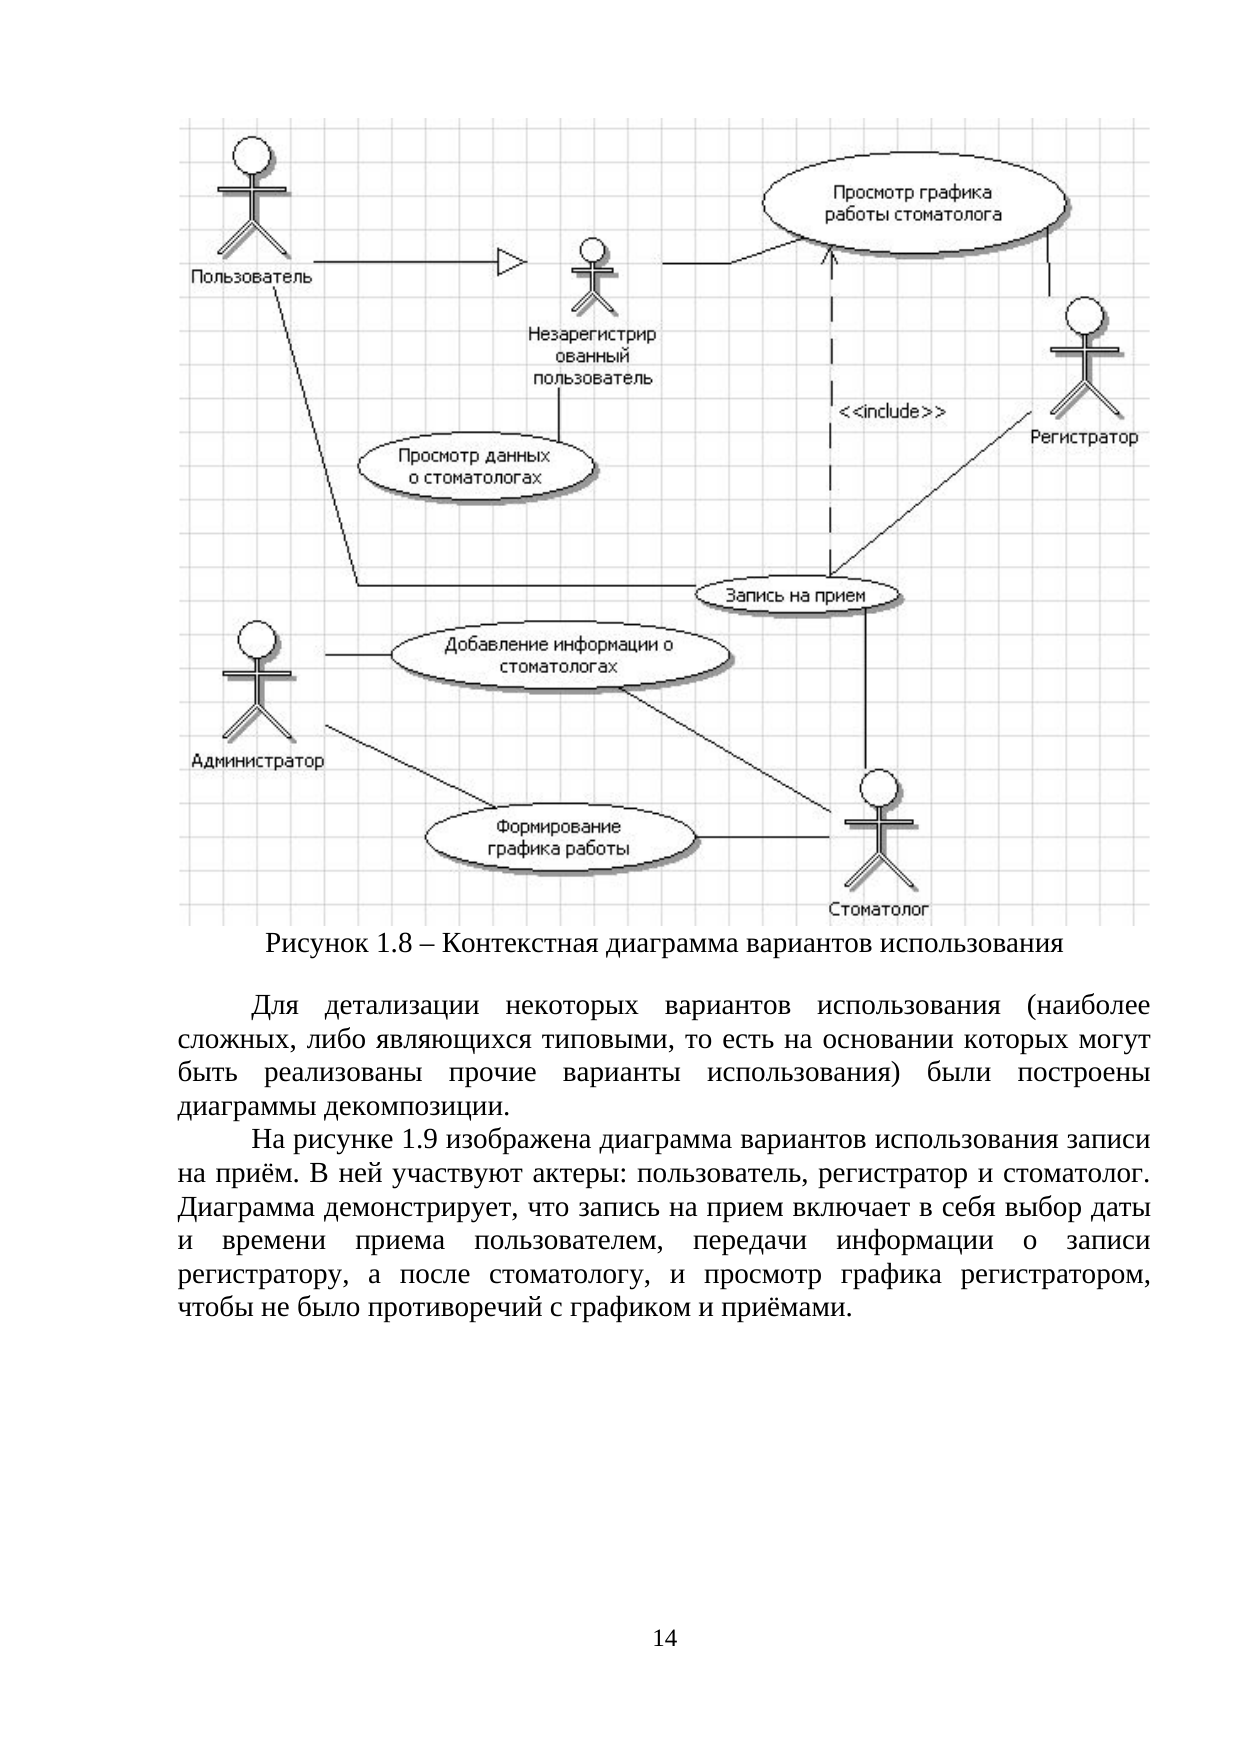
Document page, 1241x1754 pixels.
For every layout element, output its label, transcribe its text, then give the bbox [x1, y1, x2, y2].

text Для детализации некоторых вариантов использования (наиболее сложных, либо являющихся типовыми, то есть на основании которых могут быть реализованы прочие варианты использования) были построены диаграммы декомпозиции. [177, 987, 1152, 1122]
text На рисунке 1.9 изображена диаграмма вариантов использования записи на приём. В ней участвуют актеры: пользователь, регистратор и стоматолог. Диаграмма демонстрирует, что запись на прием включает в себя выбор даты и времени приема пользователем, передачи информации о записи регистратору, а после стоматологу, и просмотр графика регистратором, чтобы не было противоречий с графиком и приёмами. [177, 1122, 1152, 1323]
text Рисунок 1.8 – Контекстная диаграмма вариантов использования [177, 925, 1152, 959]
picture [179, 118, 1150, 926]
